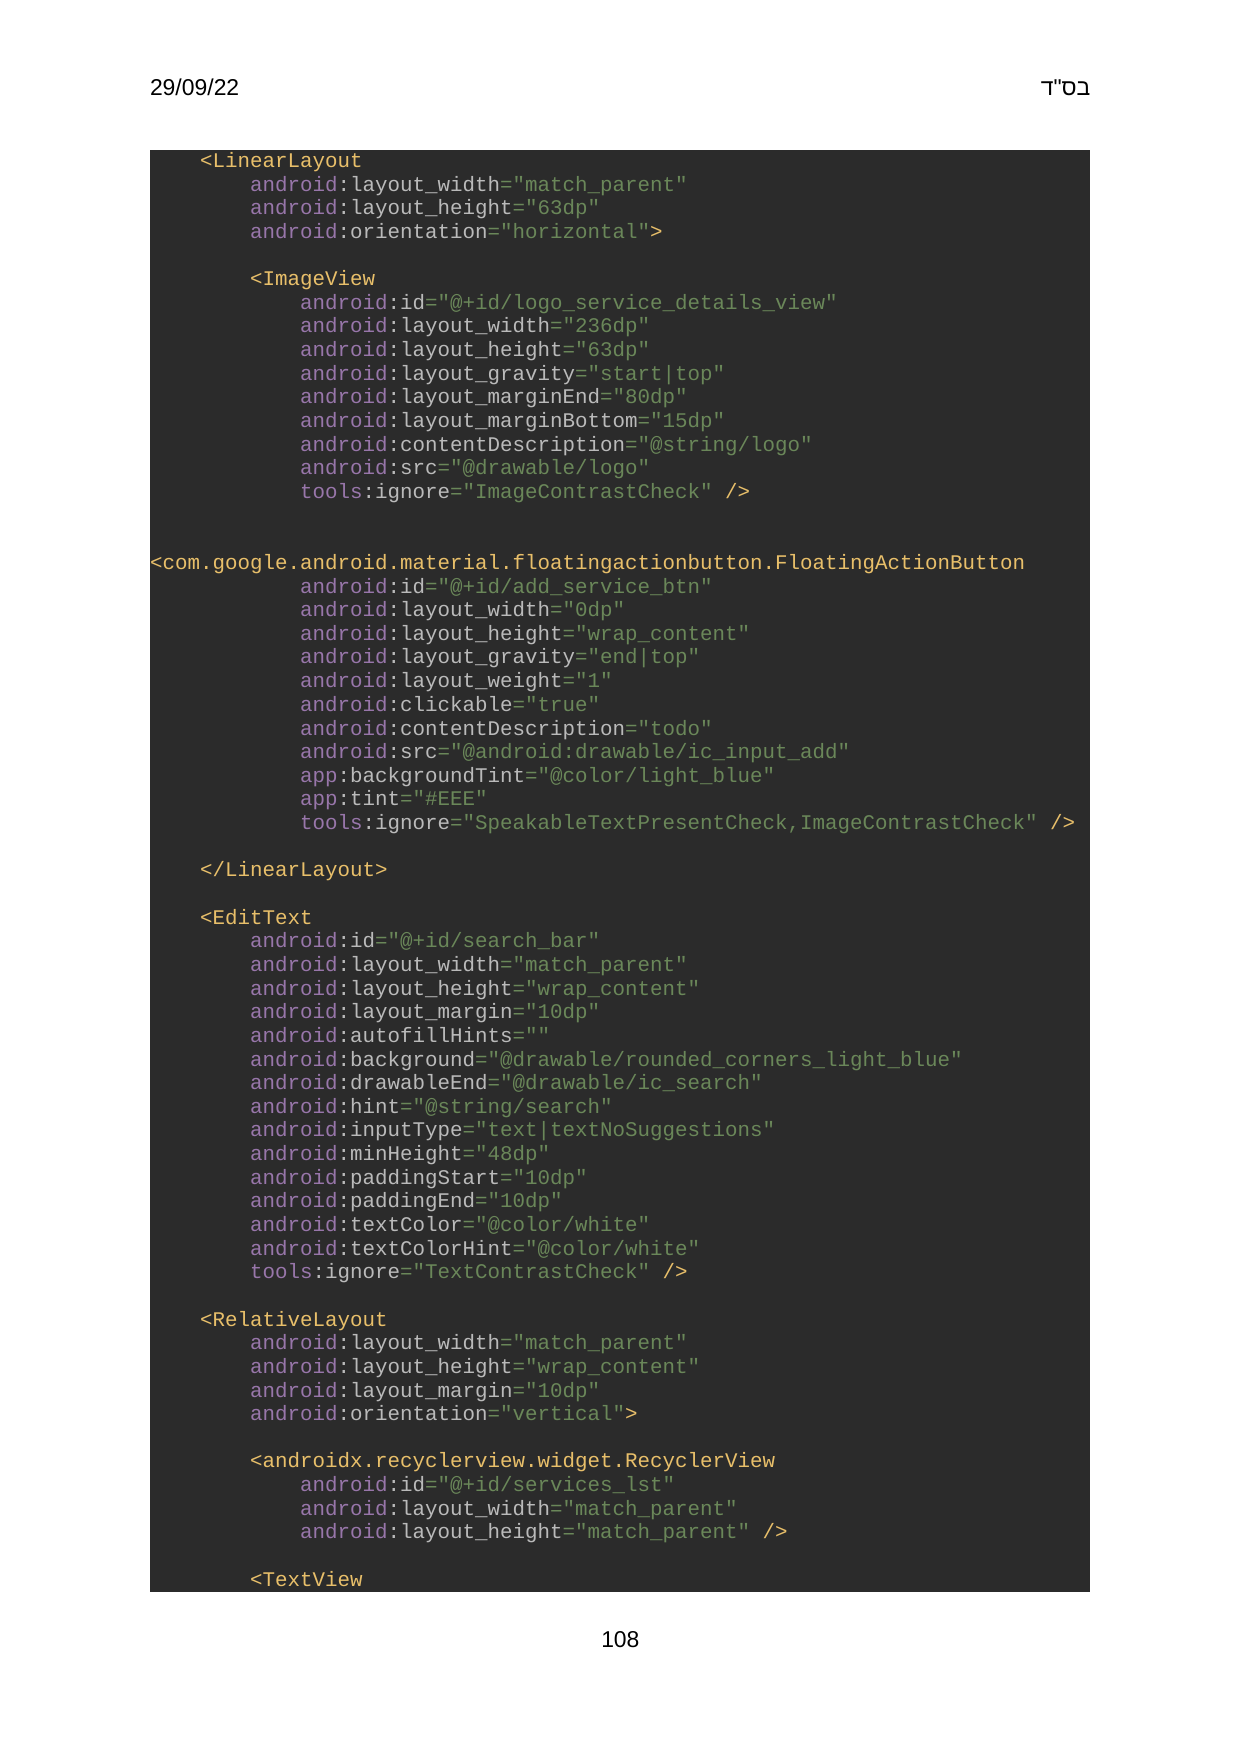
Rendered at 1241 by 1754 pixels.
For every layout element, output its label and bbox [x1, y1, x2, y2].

text [150, 150, 1090, 1592]
